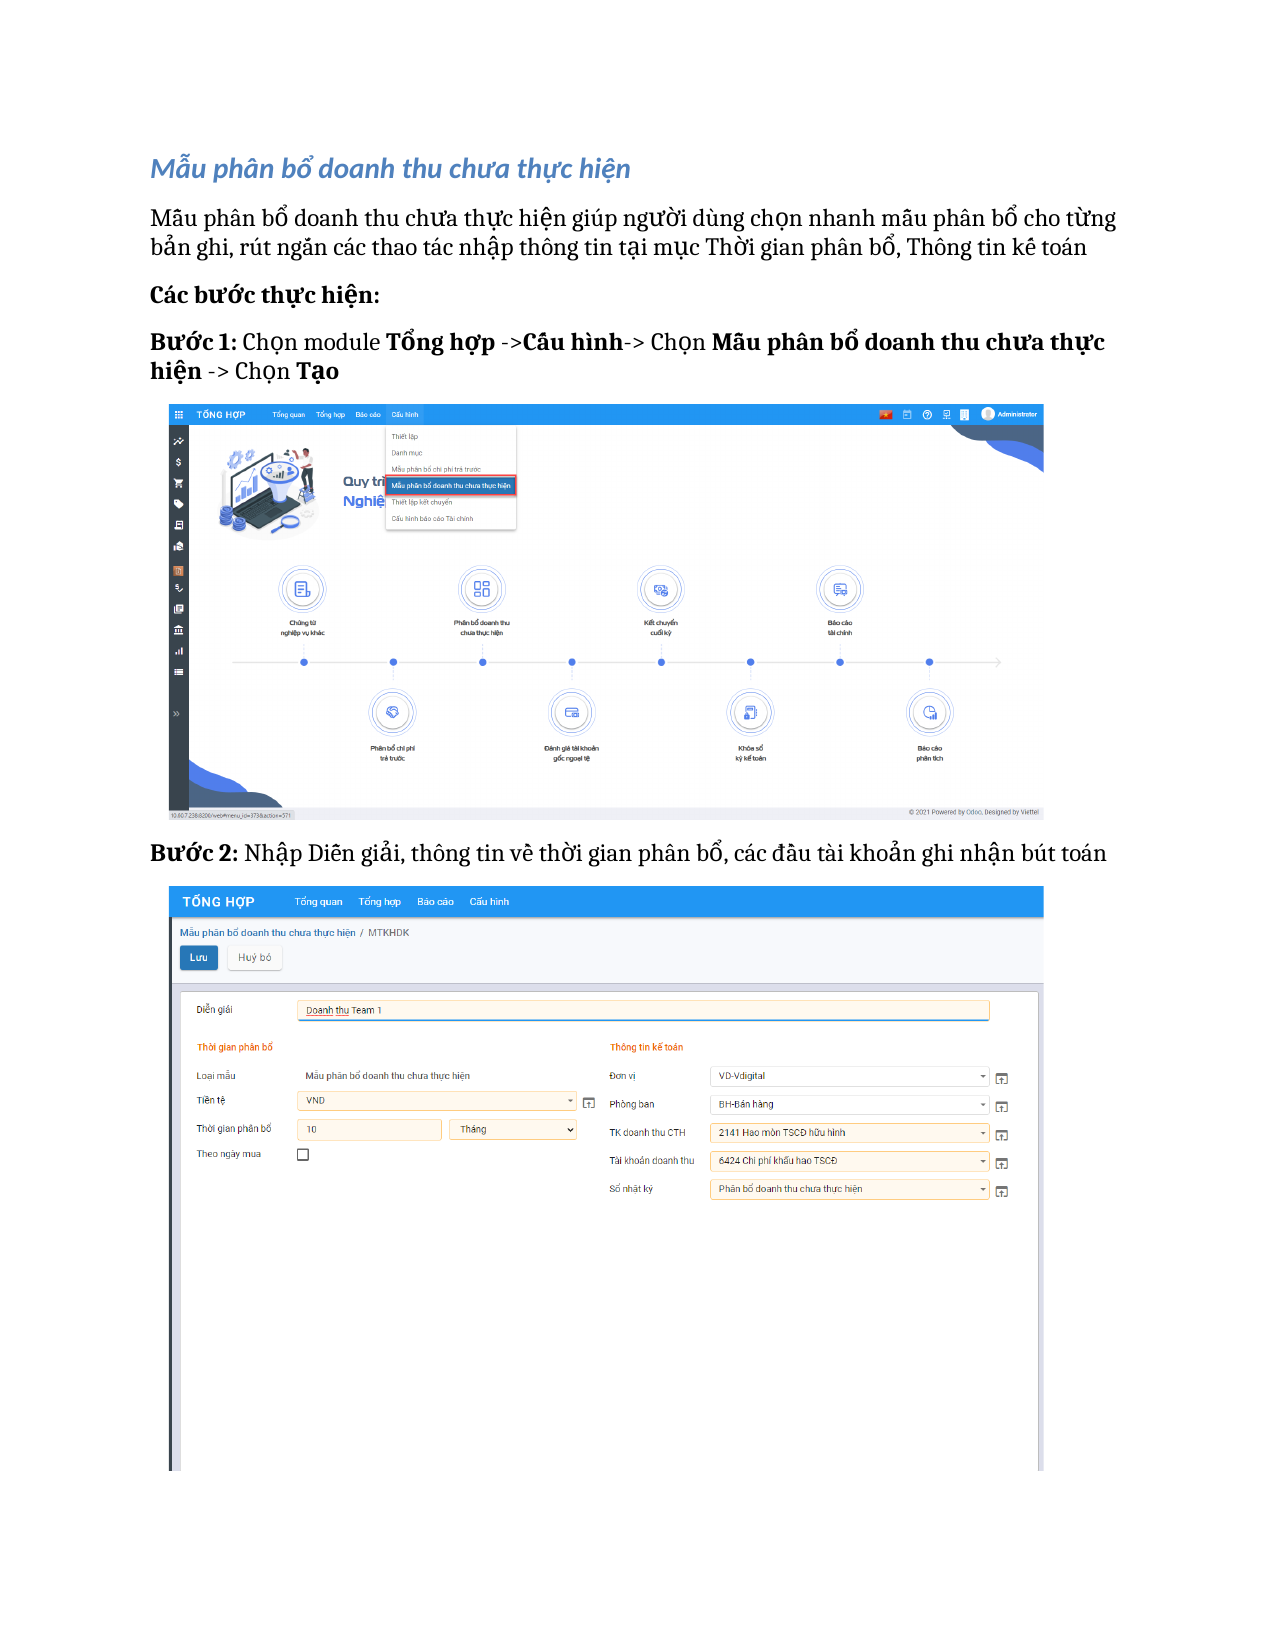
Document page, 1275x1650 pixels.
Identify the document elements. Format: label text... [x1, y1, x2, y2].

text Bước 2: Nhập Diễn giải, thông tin về thời gian phân bổ, các đầu tài khoản ghi nhận bút toán [150, 839, 1125, 867]
subtitle Mẫu phân bổ doanh thu chưa thực hiện [150, 150, 1125, 186]
picture [168, 886, 1044, 1471]
text Các bước thực hiện: [150, 281, 1125, 309]
picture [168, 404, 1044, 820]
text Mẫu phân bổ doanh thu chưa thực hiện giúp người dùng chọn nhanh mẫu phân bổ cho từng bản ghi, rút ngắn các thao tác nhập thông tin tại mục Thời gian phân bổ, Thông tin kế toán [150, 204, 1125, 262]
text Bước 1: Chọn module Tổng hợp ->Cấu hình-> Chọn Mẫu phân bổ doanh thu chưa thực hiện -> Chọn Tạo [150, 328, 1125, 386]
